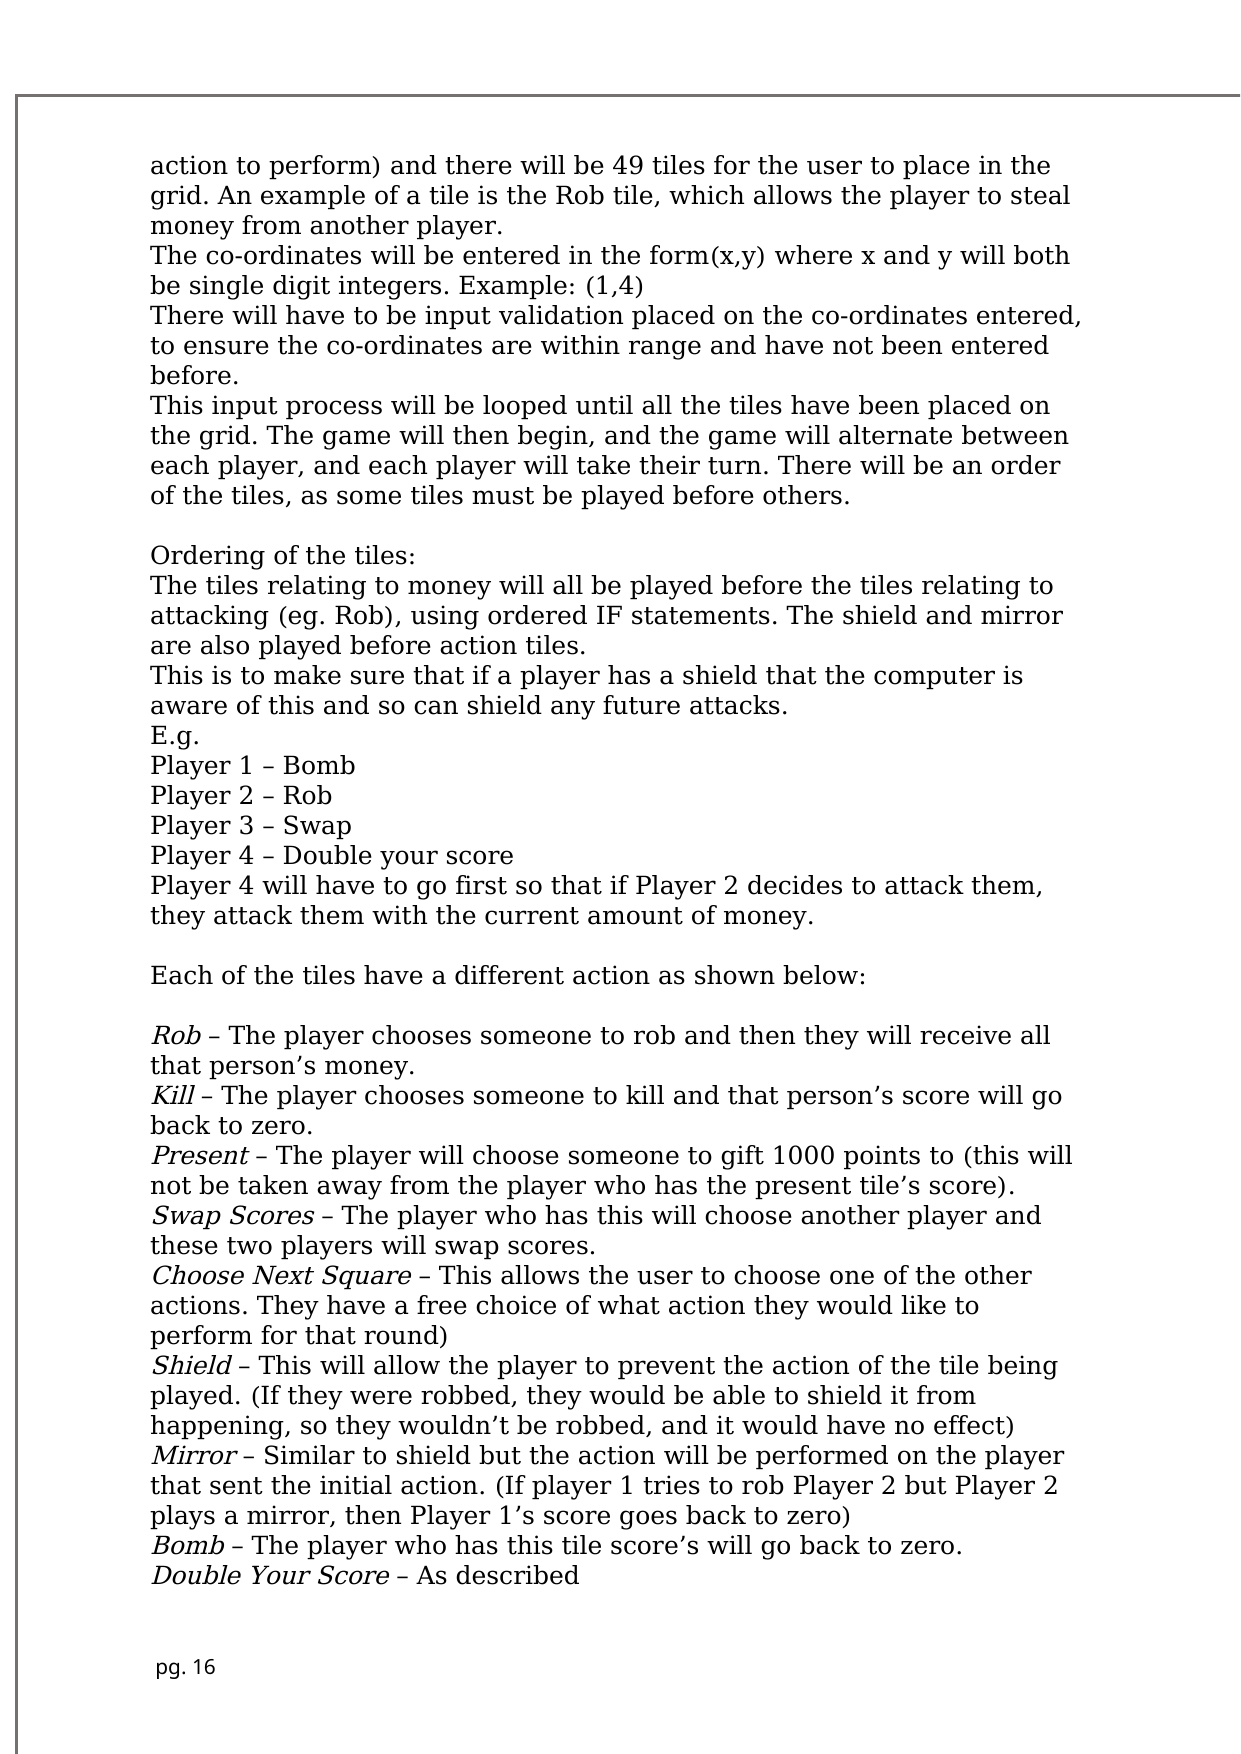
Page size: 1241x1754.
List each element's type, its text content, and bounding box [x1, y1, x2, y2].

text This is to make sure that if a player has a shield that the computer is aware of this and so can shield any future attacks. [150, 660, 1090, 720]
text Ordering of the tiles: [150, 540, 1090, 570]
text The tiles relating to money will all be played before the tiles relating to attacking (eg. Rob), using ordered IF statements. The shield and mirror are also played before action tiles. [150, 570, 1090, 660]
text Player 4 will have to go first so that if Player 2 decides to attack them, they attack them with the current amount of money. [150, 870, 1090, 930]
text Player 3 – Swap [150, 810, 1090, 840]
text E.g. [150, 720, 1090, 750]
text Bomb – The player who has this tile score’s will go back to zero. [150, 1530, 1090, 1560]
text Player 1 – Bomb [150, 750, 1090, 780]
text There will have to be input validation placed on the co-ordinates entered, to ensure the co-ordinates are within range and have not been entered before. [150, 300, 1090, 390]
text Shield – This will allow the player to prevent the action of the tile being played. (If they were robbed, they would be able to shield it from happening, so they wouldn’t be robbed, and it would have no effect) [150, 1350, 1090, 1440]
text Mirror – Similar to shield but the action will be performed on the player that sent the initial action. (If player 1 tries to rob Player 2 but Player 2 plays a mirror, then Player 1’s score goes back to zero) [150, 1440, 1090, 1530]
text Swap Scores – The player who has this will choose another player and these two players will swap scores. [150, 1200, 1090, 1260]
text Player 4 – Double your score [150, 840, 1090, 870]
text This input process will be looped until all the tiles have been placed on the grid. The game will then begin, and the game will alternate between each player, and each player will take their turn. There will be an order of the tiles, as some tiles must be played before others. [150, 390, 1090, 510]
text The co-ordinates will be entered in the form(x,y) where x and y will both be single digit integers. Example: (1,4) [150, 240, 1090, 300]
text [150, 150, 1090, 240]
text Rob – The player chooses someone to rob and then they will receive all that person’s money. [150, 1020, 1090, 1080]
text Choose Next Square – This allows the user to choose one of the other actions. They have a free choice of what action they would like to perform for that round) [150, 1260, 1090, 1350]
text Present – The player will choose someone to gift 1000 points to (this will not be taken away from the player who has the present tile’s score). [150, 1140, 1090, 1200]
text Player 2 – Rob [150, 780, 1090, 810]
text Double Your Score – As described [150, 1560, 1090, 1590]
text Kill – The player chooses someone to kill and that person’s score will go back to zero. [150, 1080, 1090, 1140]
text Each of the tiles have a different action as shown below: [150, 960, 1090, 990]
